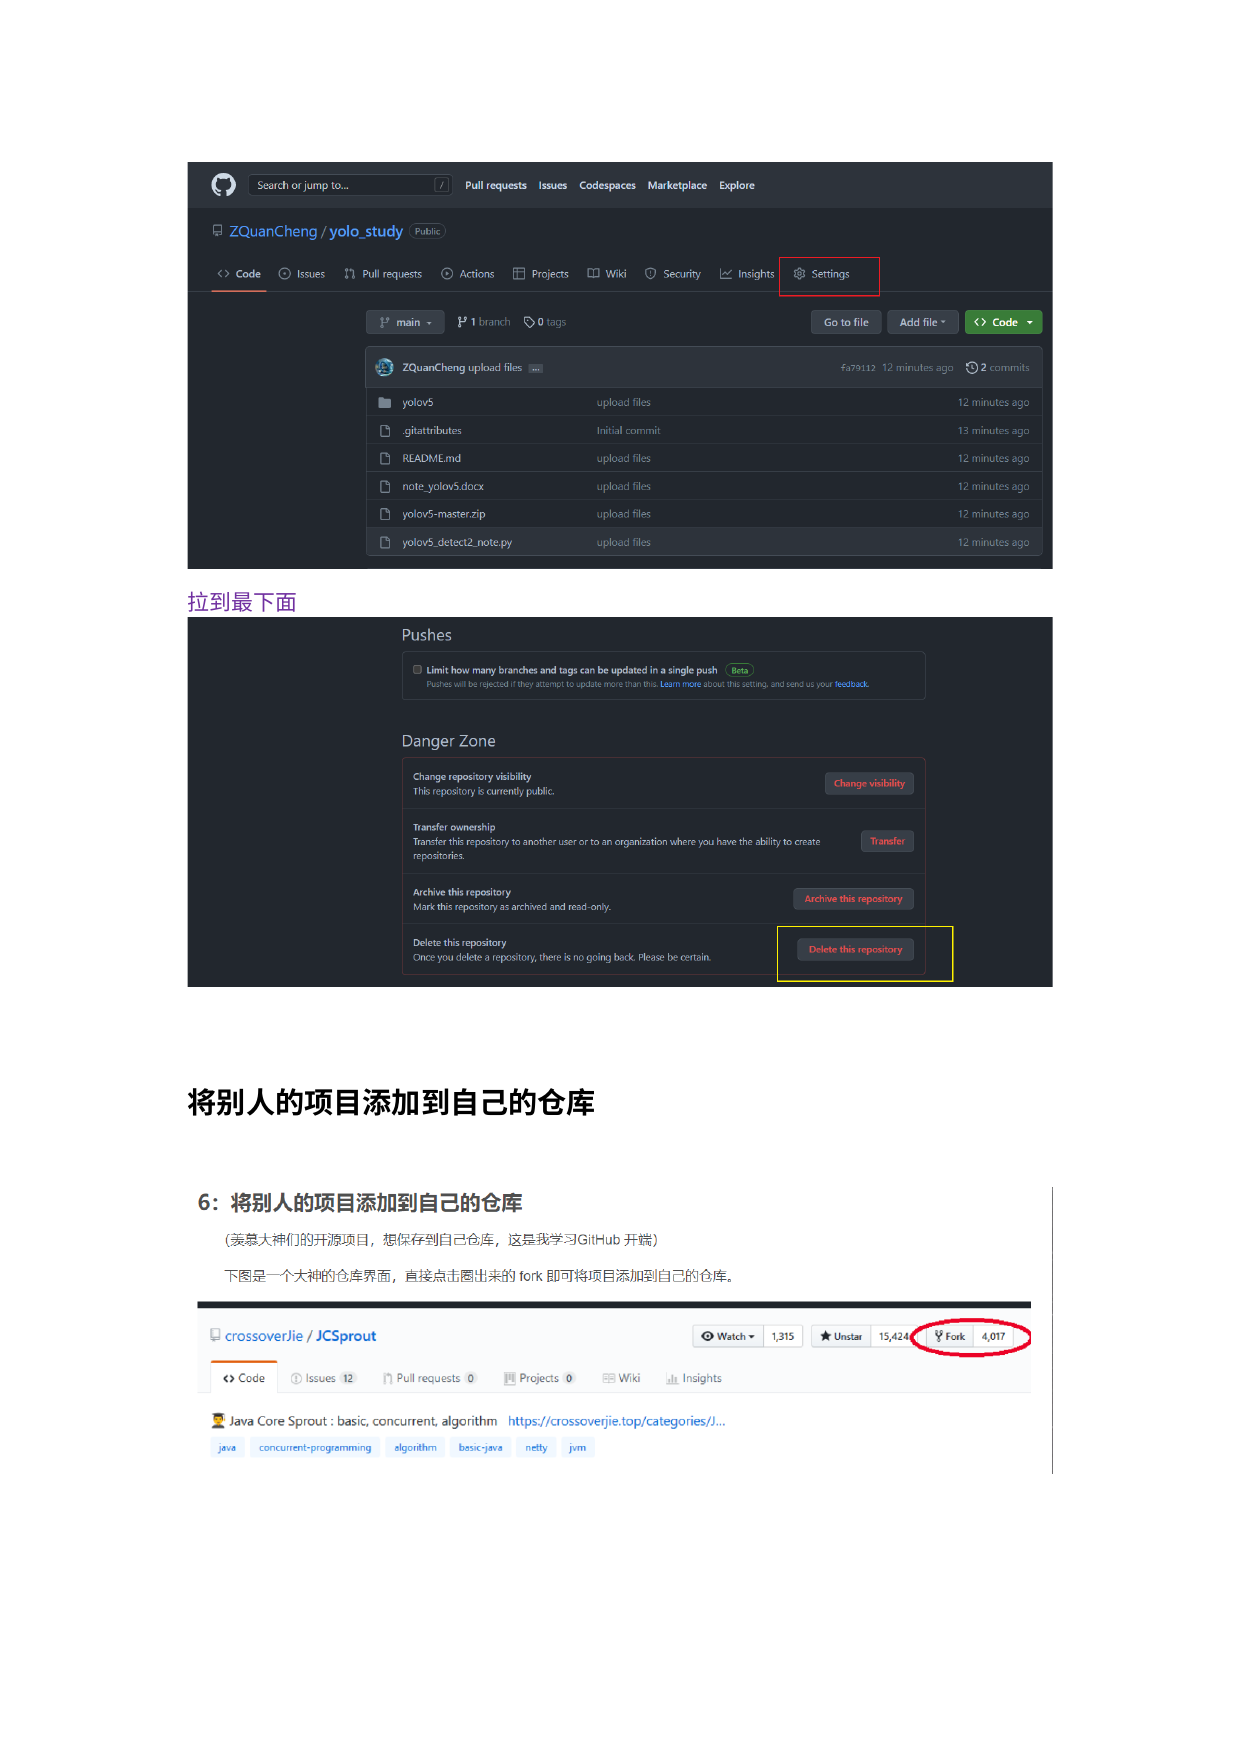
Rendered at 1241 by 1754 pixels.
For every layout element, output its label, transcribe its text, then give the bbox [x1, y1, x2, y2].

subtitle 将别人的项目添加到自己的仓库 [187, 1069, 1053, 1134]
picture [187, 617, 1053, 987]
picture [187, 162, 1053, 569]
picture [187, 1187, 1053, 1474]
text 拉到最下面 [187, 584, 1053, 617]
